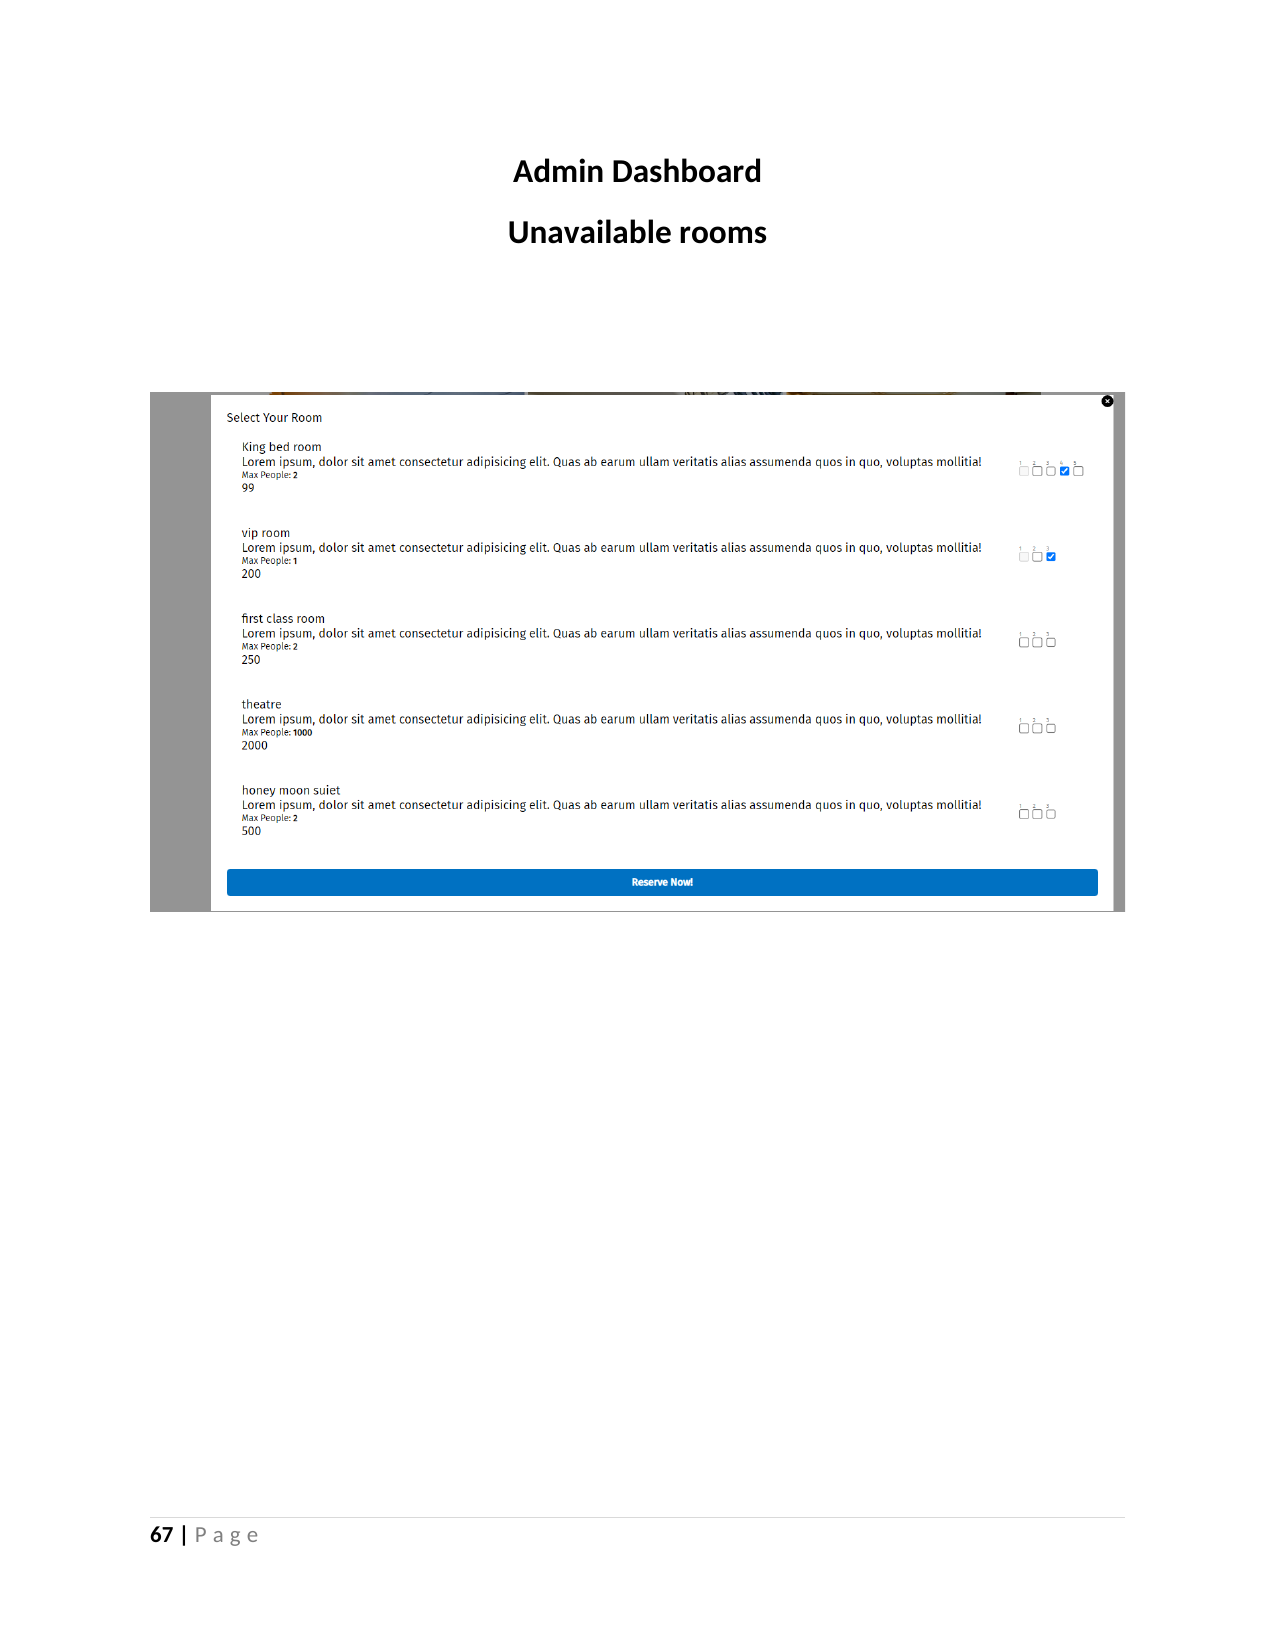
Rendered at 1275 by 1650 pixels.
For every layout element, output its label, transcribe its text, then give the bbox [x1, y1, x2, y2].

text Unavailable rooms [150, 211, 1125, 251]
picture [150, 392, 1125, 912]
text Admin Dashboard [150, 150, 1125, 191]
